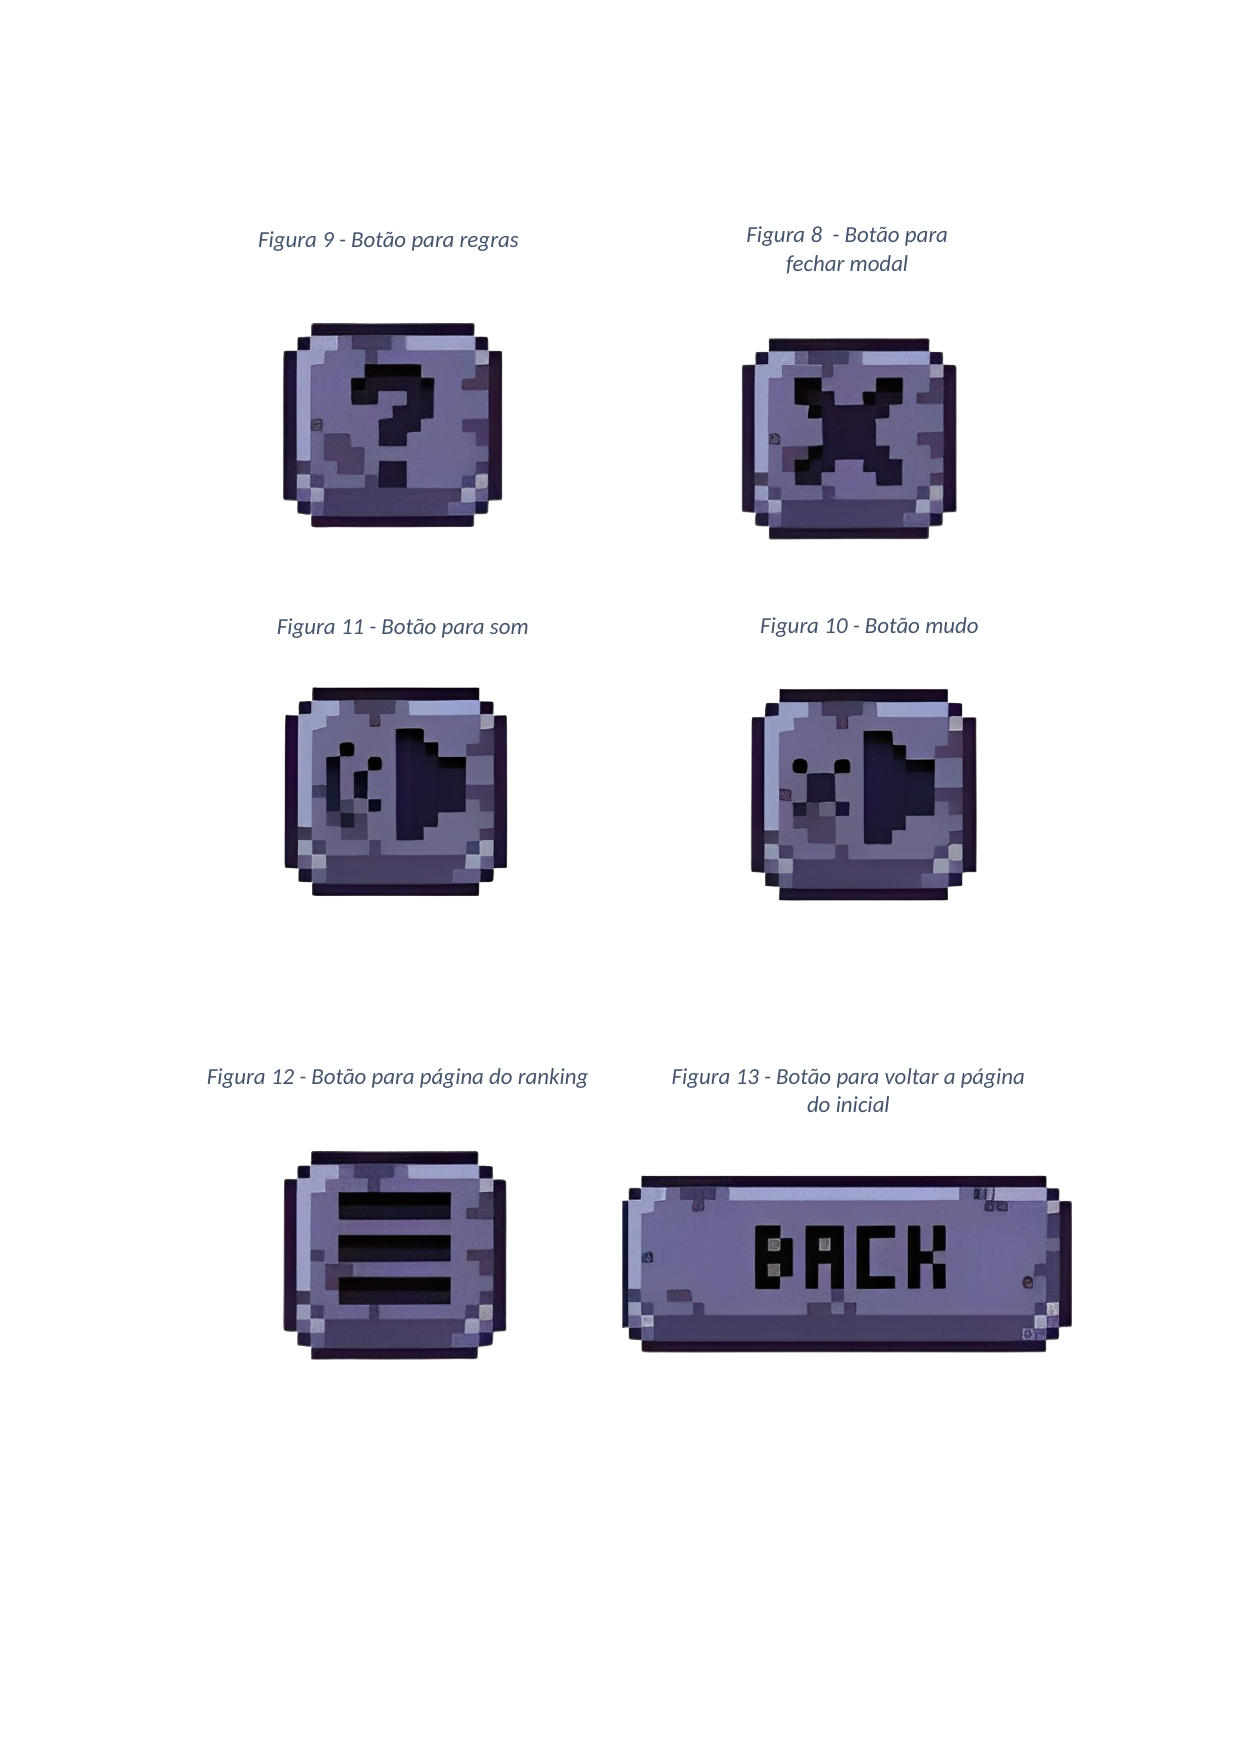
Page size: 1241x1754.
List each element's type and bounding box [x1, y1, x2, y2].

picture [734, 282, 973, 557]
picture [731, 660, 990, 919]
picture [263, 1137, 544, 1374]
picture [266, 272, 534, 542]
picture [263, 659, 527, 914]
picture [622, 1143, 1222, 1375]
